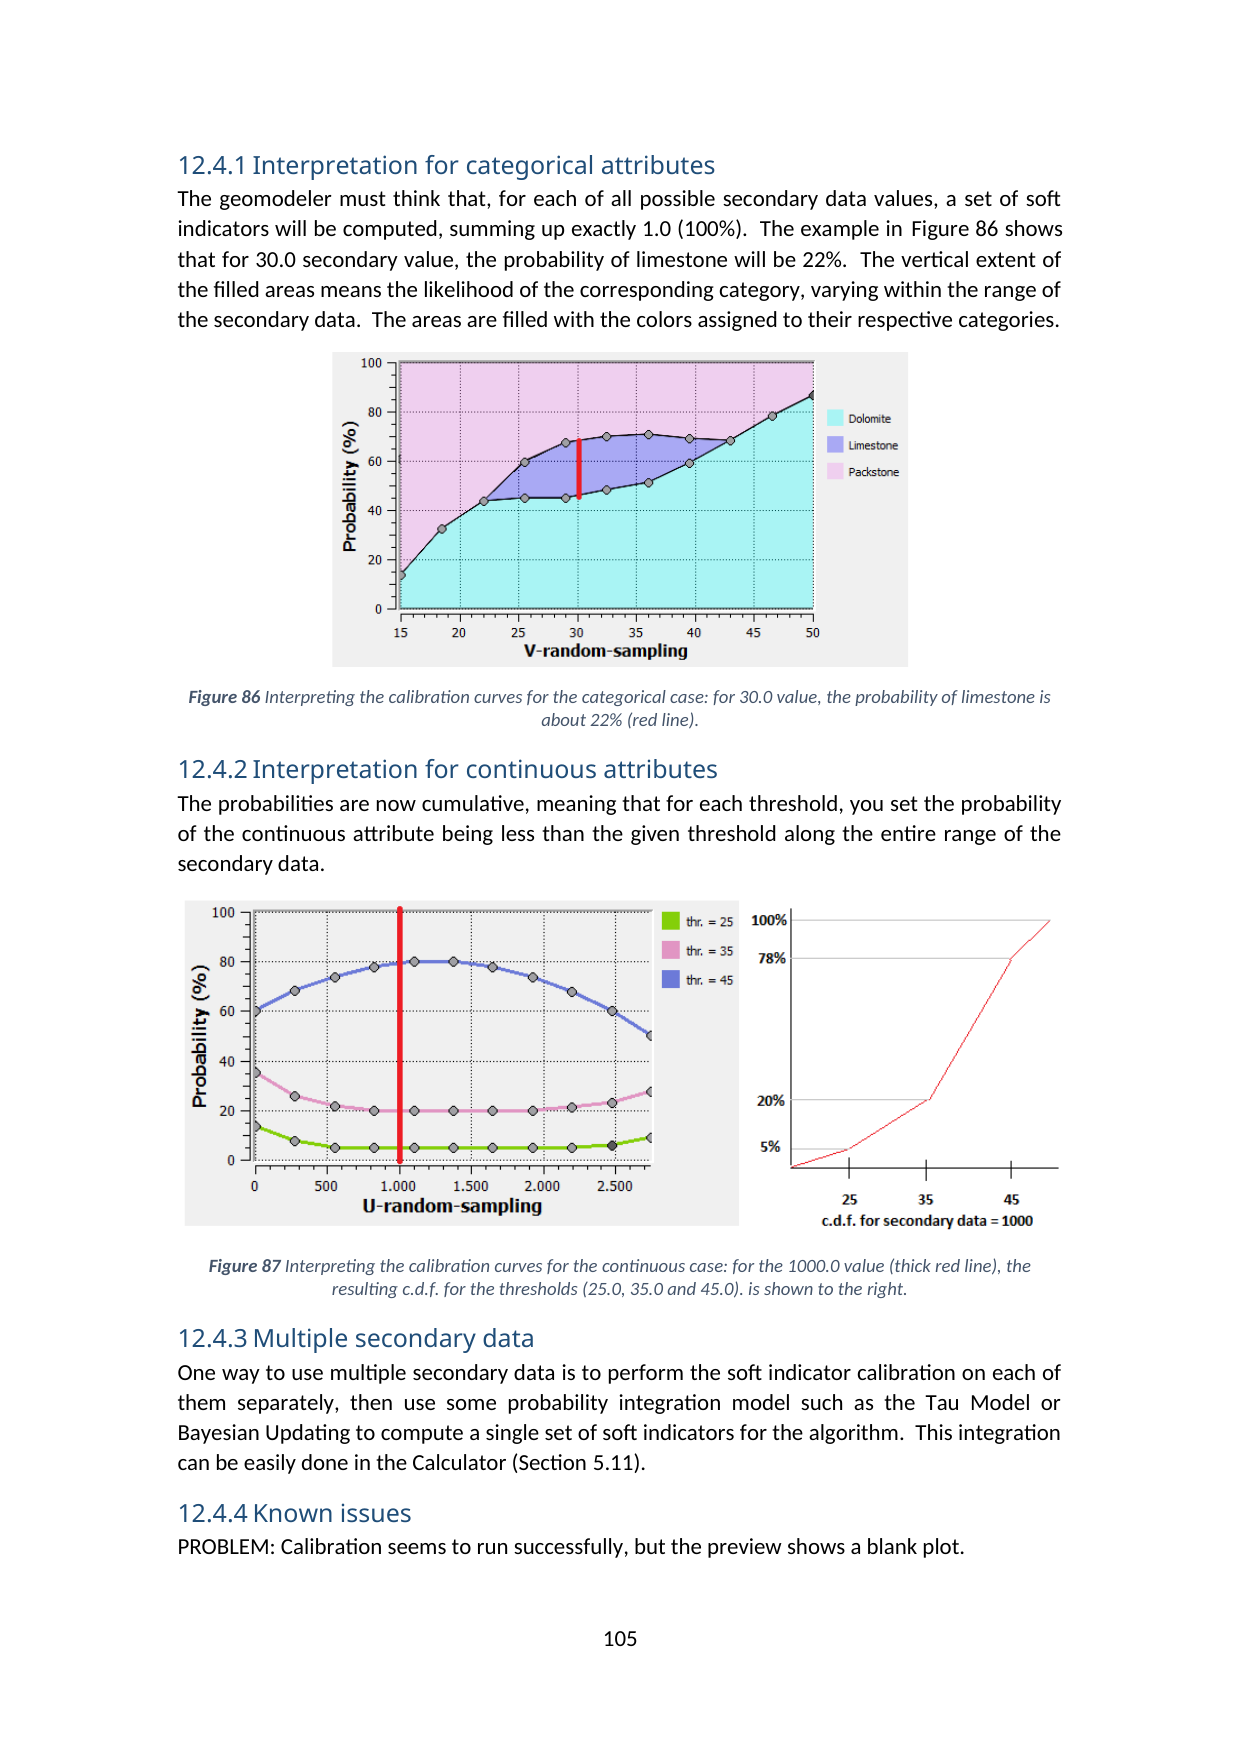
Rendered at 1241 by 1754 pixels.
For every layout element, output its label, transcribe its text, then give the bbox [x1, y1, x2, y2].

subtitle Interpretation for categorical attributes [177, 148, 1063, 182]
text Figure 87 Interpreting the calibration curves for the continuous case: for the 1000.0 value (thick red line), the resulting c.d.f. for the thresholds (25.0, 35.0 and 45.0). is shown to the right. [177, 1254, 1063, 1300]
text One way to use multiple secondary data is to perform the soft indicator calibration on each of them separately, then use some probability integration model such as the Tau Model or Bayesian Updating to compute a single set of soft indicators for the algorithm. This integration can be easily done in the Calculator (Section 5.11). [177, 1358, 1063, 1477]
subtitle Known issues [177, 1495, 1063, 1529]
text Figure 86 Interpreting the calibration curves for the categorical case: for 30.0 value, the probability of limestone is about 22% (red line). [177, 685, 1063, 731]
text PROBLEM: Calibration seems to run successfully, but the preview shows a blank plot. [177, 1532, 1063, 1560]
picture [177, 896, 1062, 1236]
subtitle Interpretation for continuous attributes [177, 752, 1063, 786]
picture [332, 352, 909, 667]
text The geomodeler must think that, for each of all possible secondary data values, a set of soft indicators will be computed, summing up exactly 1.0 (100%). The example in Figure 86 shows that for 30.0 secondary value, the probability of limestone will be 22%. The vertical extent of the filled areas means the likelihood of the corresponding category, varying within the range of the secondary data. The areas are filled with the colors assigned to their respective categories. [177, 184, 1063, 333]
subtitle Multiple secondary data [177, 1321, 1063, 1355]
text The probabilities are now cumulative, meaning that for each threshold, you set the probability of the continuous attribute being less than the given threshold along the entire range of the secondary data. [177, 789, 1063, 877]
